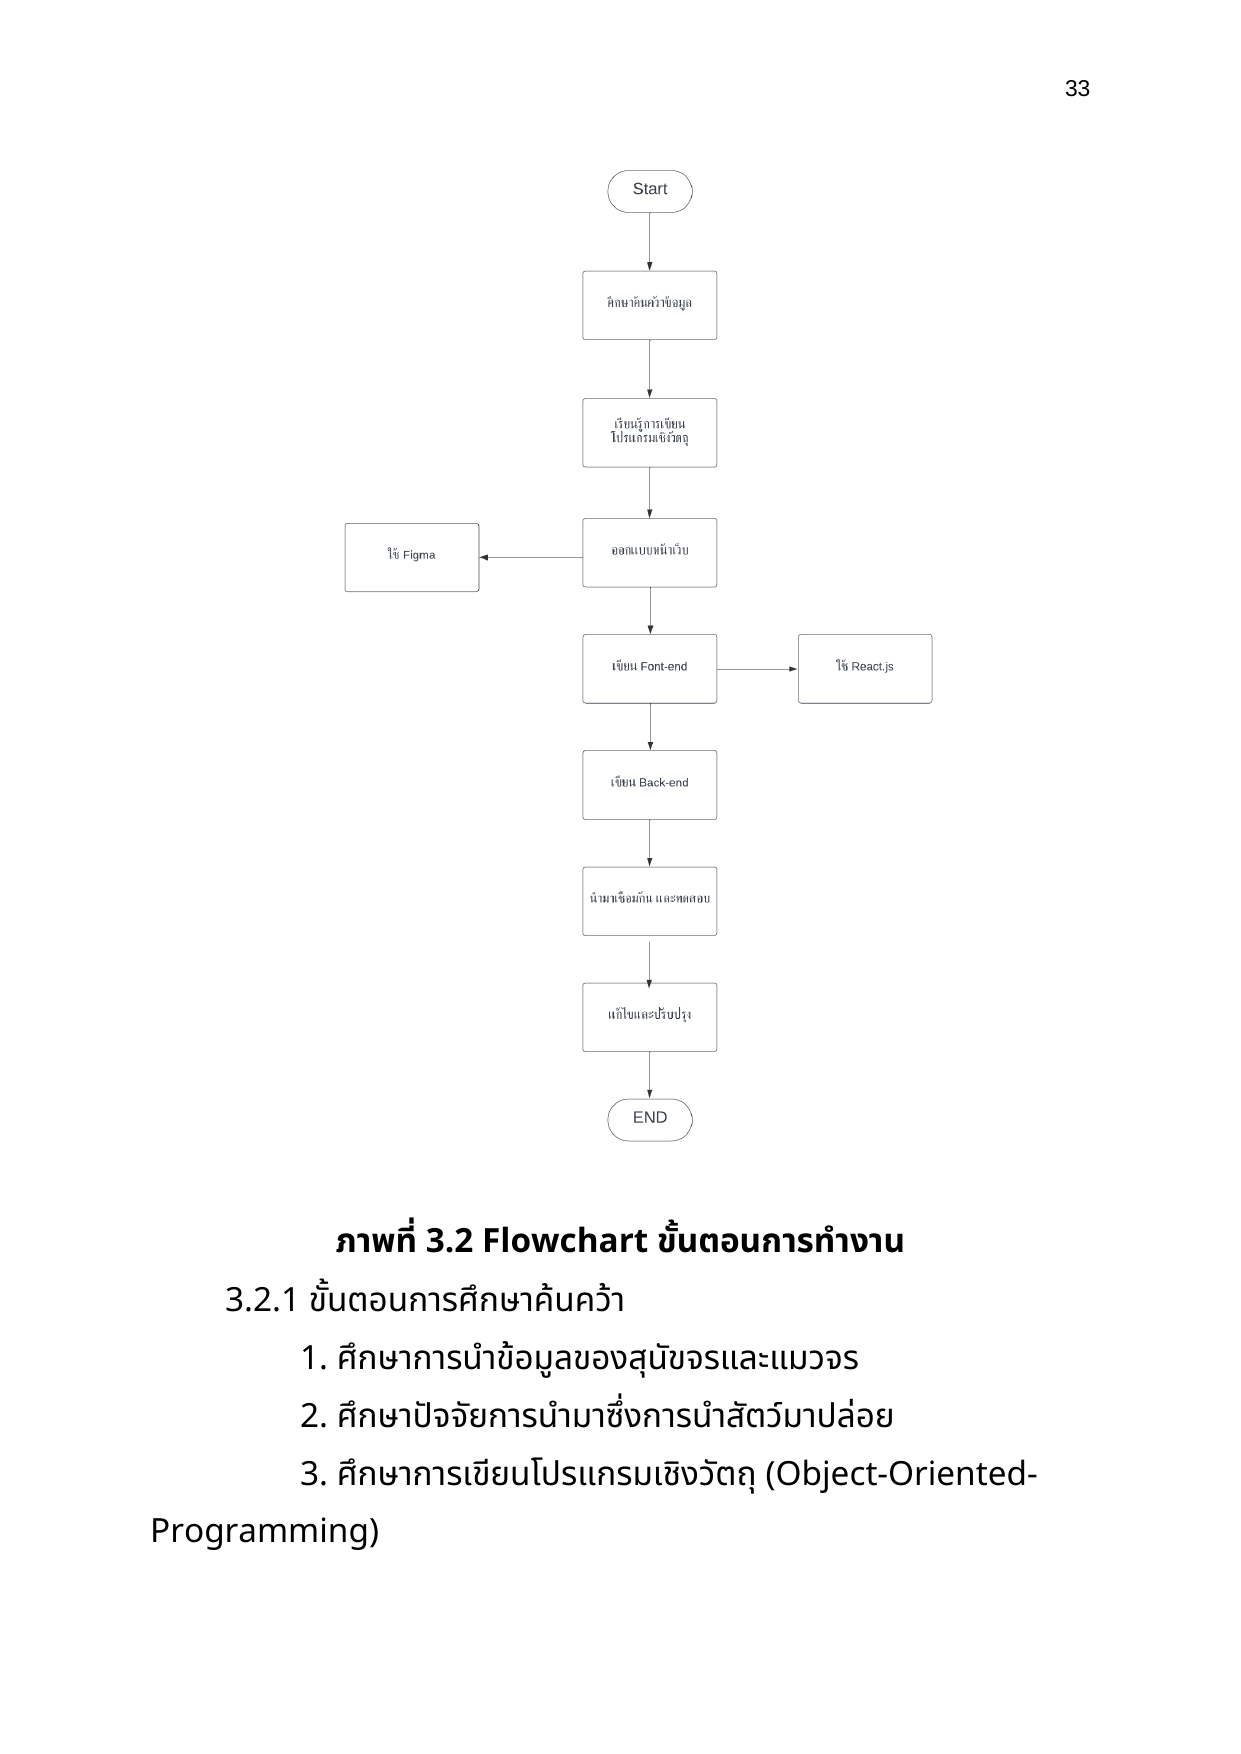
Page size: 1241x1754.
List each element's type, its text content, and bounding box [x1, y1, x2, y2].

text 2. ศึกษาปัจจัยการนำมาซึ่งการนำสัตว์มาปล่อย [150, 1392, 1090, 1442]
text 1. ศึกษาการนำข้อมูลของสุนัขจรและแมวจร [150, 1333, 1090, 1384]
text ภาพที่ 3.2 Flowchart ขั้นตอนการทำงาน [150, 1217, 1090, 1268]
picture [287, 150, 953, 1162]
text 3.2.1 ขั้นตอนการศึกษาค้นคว้า [150, 1275, 1090, 1326]
text 3. ศึกษาการเขียนโปรแกรมเชิงวัตถุ (Object-Oriented-Programming) [150, 1450, 1090, 1553]
